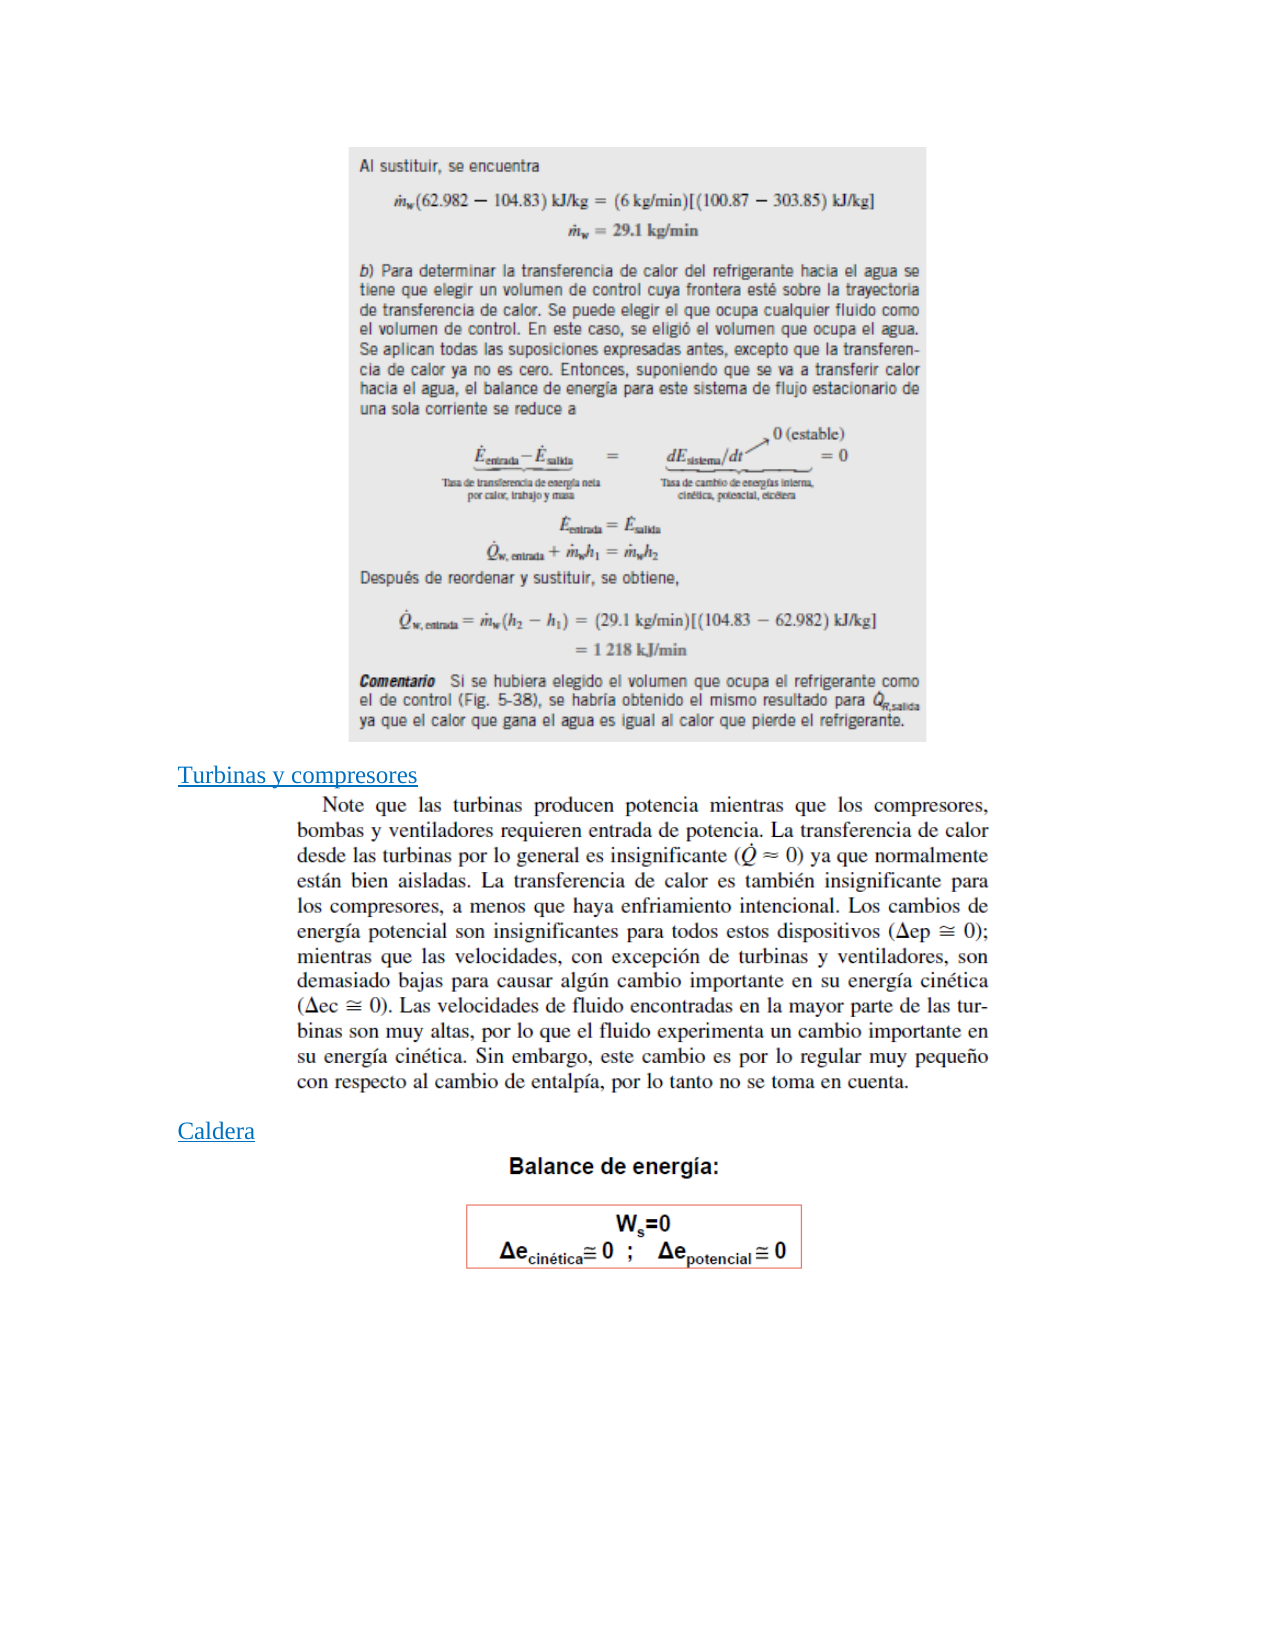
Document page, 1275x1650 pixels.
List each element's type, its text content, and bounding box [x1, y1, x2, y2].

subtitle Turbinas y compresores [177, 760, 1098, 789]
picture [446, 1146, 829, 1289]
picture [285, 791, 990, 1097]
subtitle Caldera [177, 1116, 1098, 1144]
picture [348, 147, 927, 742]
